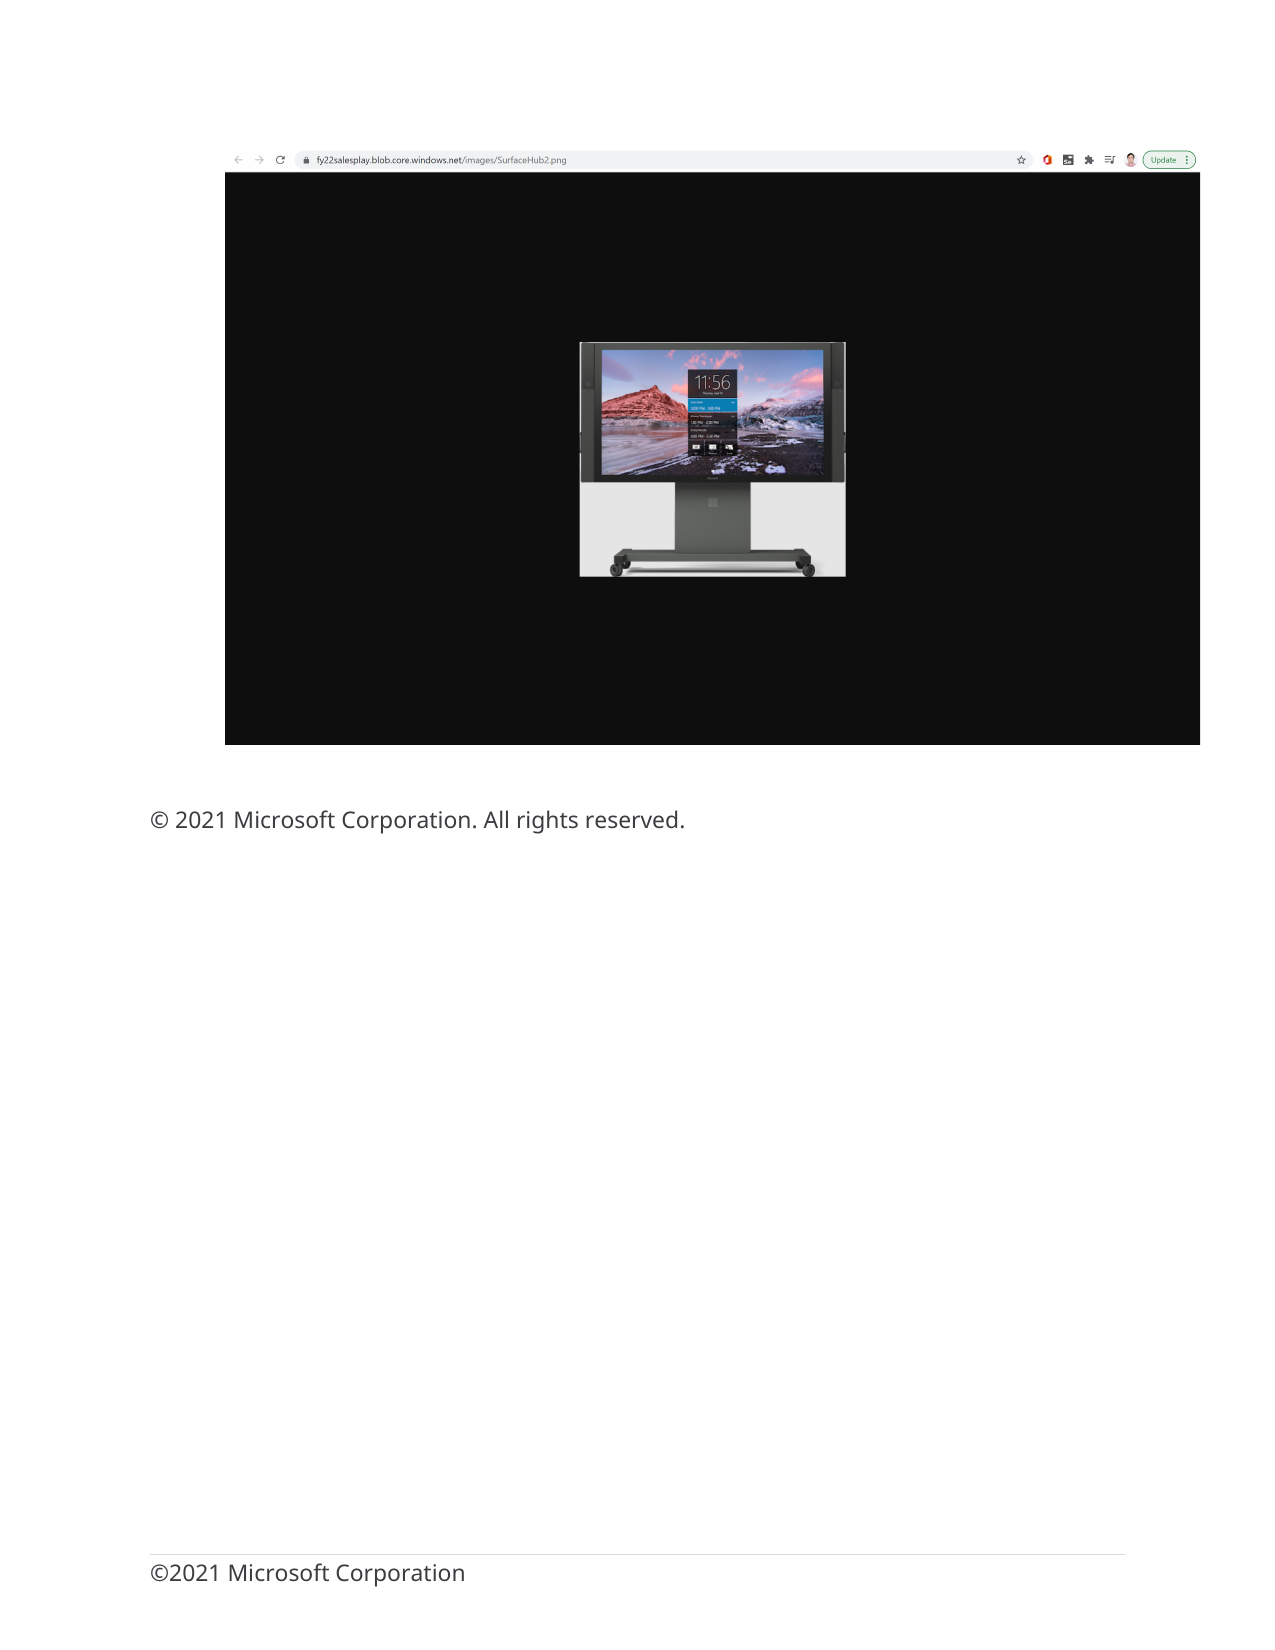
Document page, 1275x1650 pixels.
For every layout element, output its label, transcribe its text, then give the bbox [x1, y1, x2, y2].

picture [225, 150, 1200, 745]
text © 2021 Microsoft Corporation. All rights reserved. [150, 804, 1125, 836]
